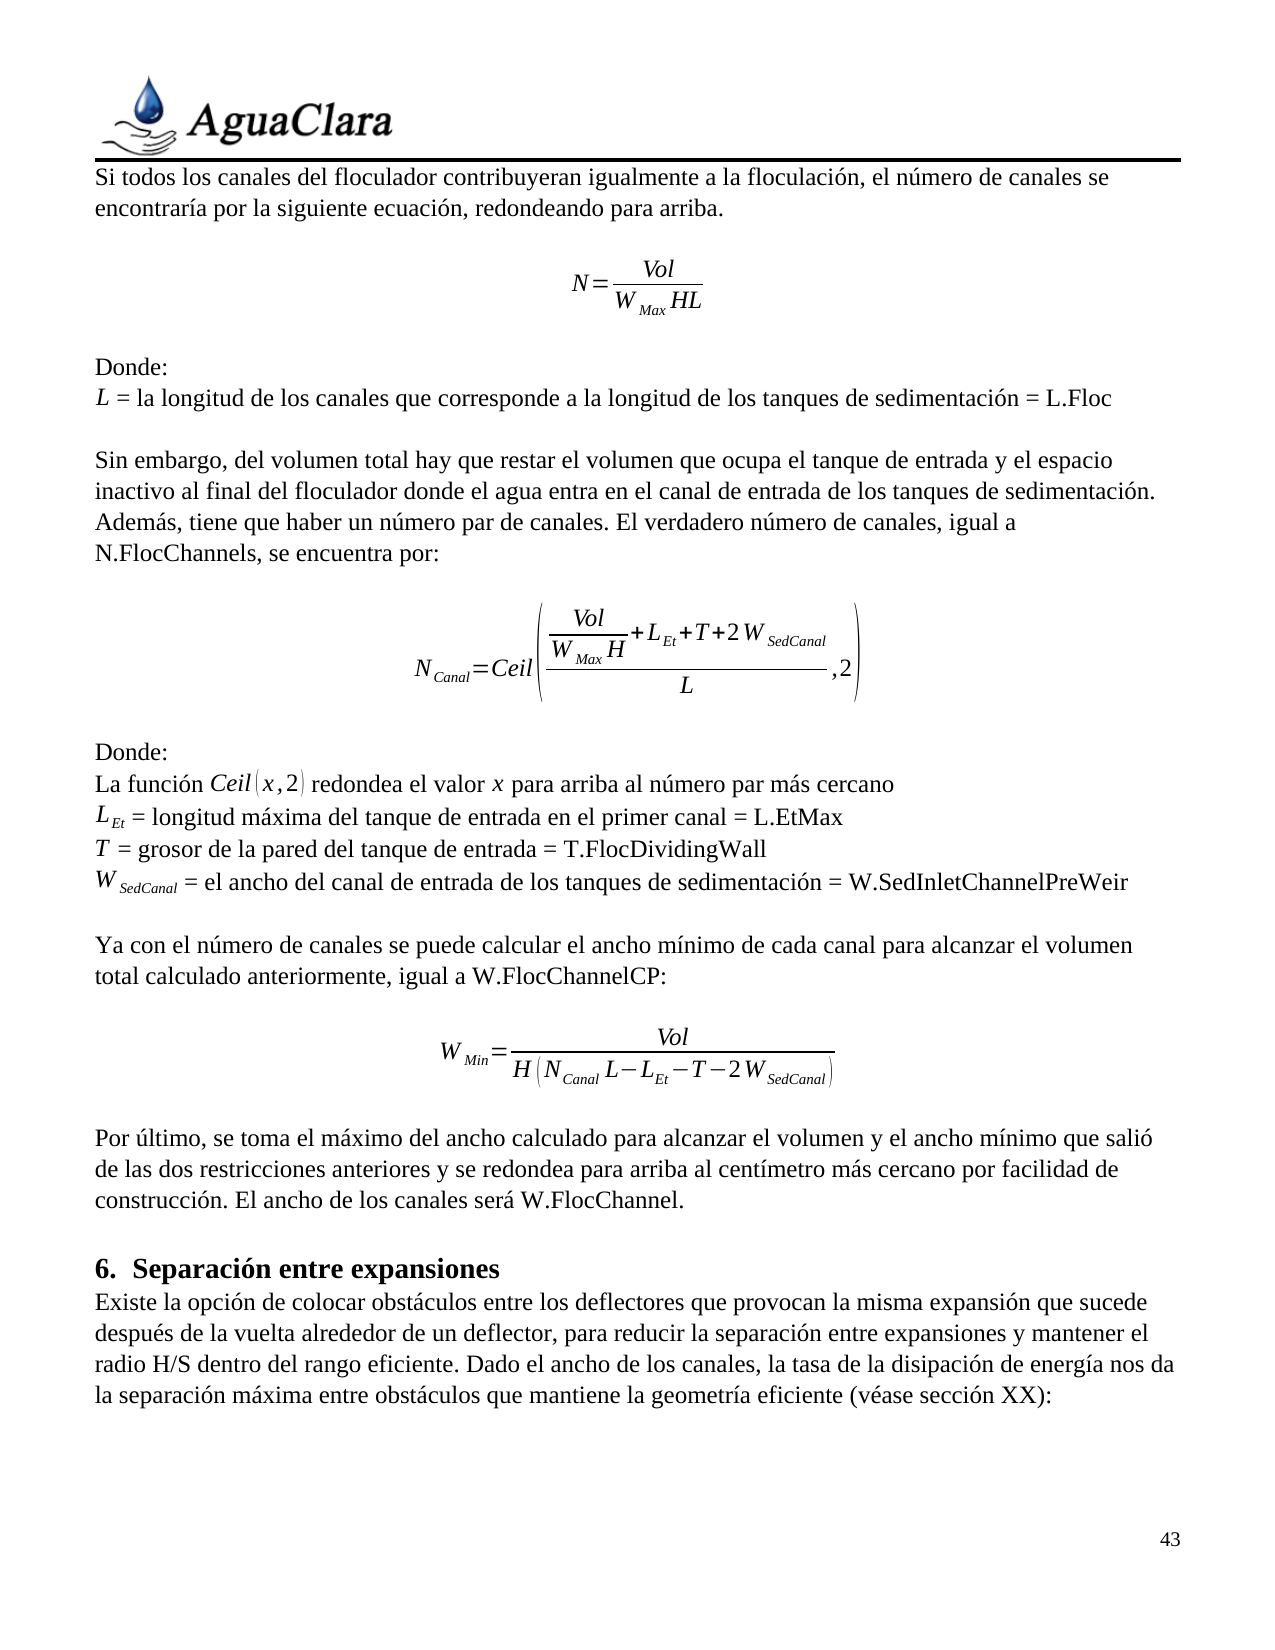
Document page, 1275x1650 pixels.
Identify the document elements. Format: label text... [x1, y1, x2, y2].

subtitle Separación entre expansiones [94, 1251, 1181, 1284]
text Ya con el número de canales se puede calcular el ancho mínimo de cada canal para alcanzar el volumen total calculado anteriormente, igual a W.FlocChannelCP: [94, 930, 1181, 990]
text = longitud máxima del tanque de entrada en el primer canal = L.EtMax [94, 801, 1181, 832]
text La función redondea el valor para arriba al número par más cercano [94, 768, 1181, 798]
text = grosor de la pared del tanque de entrada = T.FlocDividingWall [94, 834, 1181, 863]
text = el ancho del canal de entrada de los tanques de sedimentación = W.SedInletChannelPreWeir [94, 866, 1181, 897]
text Donde: [94, 352, 1181, 380]
text Donde: [94, 737, 1181, 766]
text Por último, se toma el máximo del ancho calculado para alcanzar el volumen y el ancho mínimo que salió de las dos restricciones anteriores y se redondea para arriba al centímetro más cercano por facilidad de construcción. El ancho de los canales será W.FlocChannel. [94, 1123, 1181, 1213]
text Sin embargo, del volumen total hay que restar el volumen que ocupa el tanque de entrada y el espacio inactivo al final del floculador donde el agua entra en el canal de entrada de los tanques de sedimentación. Además, tiene que haber un número par de canales. El verdadero número de canales, igual a N.FlocChannels, se encuentra por: [94, 445, 1181, 567]
text = la longitud de los canales que corresponde a la longitud de los tanques de sedimentación = L.Floc [94, 383, 1181, 411]
text Si todos los canales del floculador contribuyeran igualmente a la floculación, el número de canales se encontraría por la siguiente ecuación, redondeando para arriba. [94, 162, 1181, 222]
text Existe la opción de colocar obstáculos entre los deflectores que provocan la misma expansión que sucede después de la vuelta alrededor de un deflector, para reducir la separación entre expansiones y mantener el radio H/S dentro del rango eficiente. Dado el ancho de los canales, la tasa de la disipación de energía nos da la separación máxima entre obstáculos que mantiene la geometría eficiente (véase sección XX): [94, 1287, 1181, 1409]
picture [94, 75, 412, 158]
